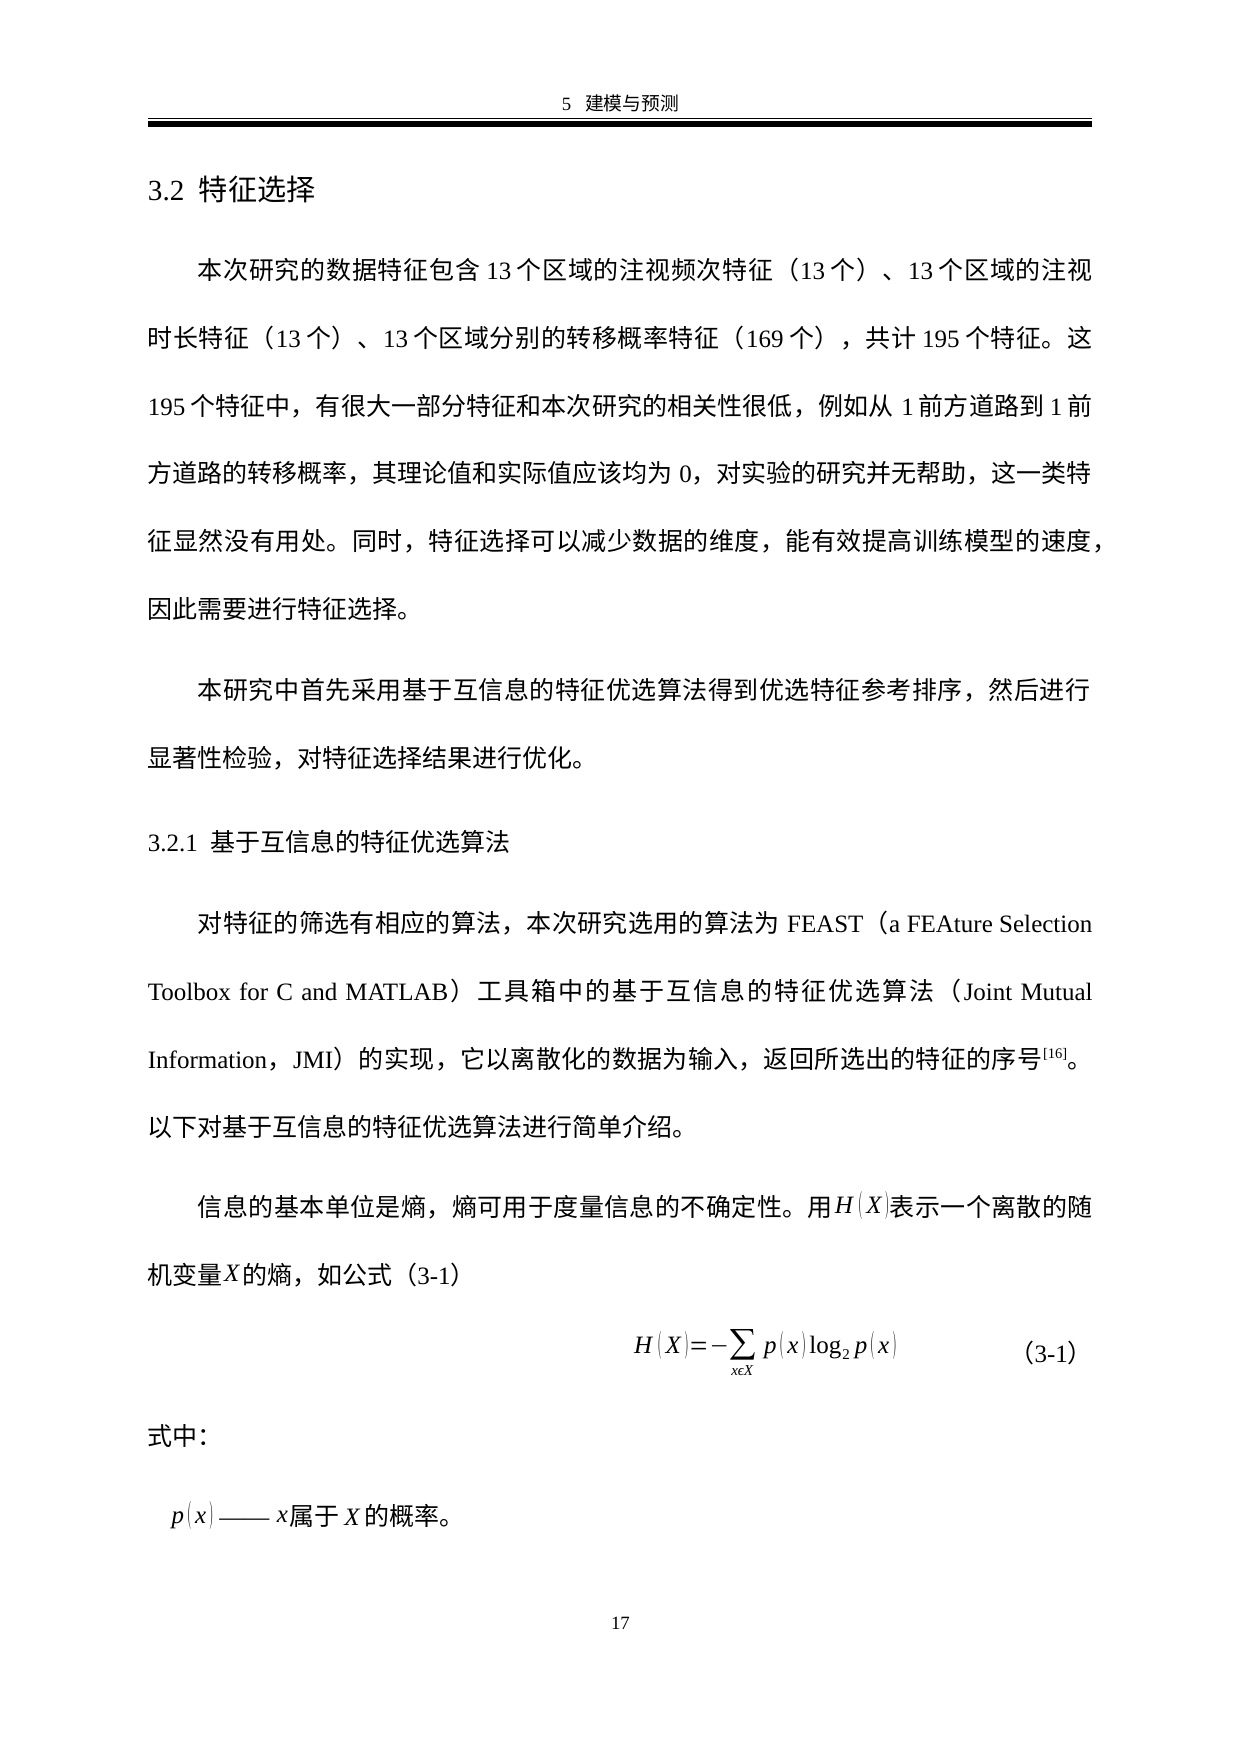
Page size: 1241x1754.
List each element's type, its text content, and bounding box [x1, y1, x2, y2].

text 式中： [148, 1400, 1092, 1468]
subtitle 特征选择 [148, 154, 1092, 222]
text 本次研究的数据特征包含13个区域的注视频次特征（13个）、13个区域的注视时长特征（13个）、13个区域分别的转移概率特征（169个），共计195个特征。这195个特征中，有很大一部分特征和本次研究的相关性很低，例如从1前方道路到1前方道路的转移概率，其理论值和实际值应该均为0，对实验的研究并无帮助，这一类特征显然没有用处。同时，特征选择可以减少数据的维度，能有效提高训练模型的速度，因此需要进行特征选择。 [148, 234, 1092, 642]
text 本研究中首先采用基于互信息的特征优选算法得到优选特征参考排序，然后进行显著性检验，对特征选择结果进行优化。 [148, 654, 1092, 790]
text （3-1） [148, 1320, 1092, 1388]
subtitle 基于互信息的特征优选算法 [148, 807, 1092, 875]
text 信息的基本单位是熵，熵可用于度量信息的不确定性。用表示一个离散的随机变量的熵，如公式（3-1） [148, 1172, 1092, 1307]
text 对特征的筛选有相应的算法，本次研究选用的算法为FEAST（a FEAture Selection Toolbox for C and MATLAB）工具箱中的基于互信息的特征优选算法（Joint Mutual Information，JMI）的实现，它以离散化的数据为输入，返回所选出的特征的序号[16]。以下对基于互信息的特征优选算法进行简单介绍。 [148, 887, 1092, 1159]
text —— 属于X的概率。 [148, 1481, 1092, 1549]
